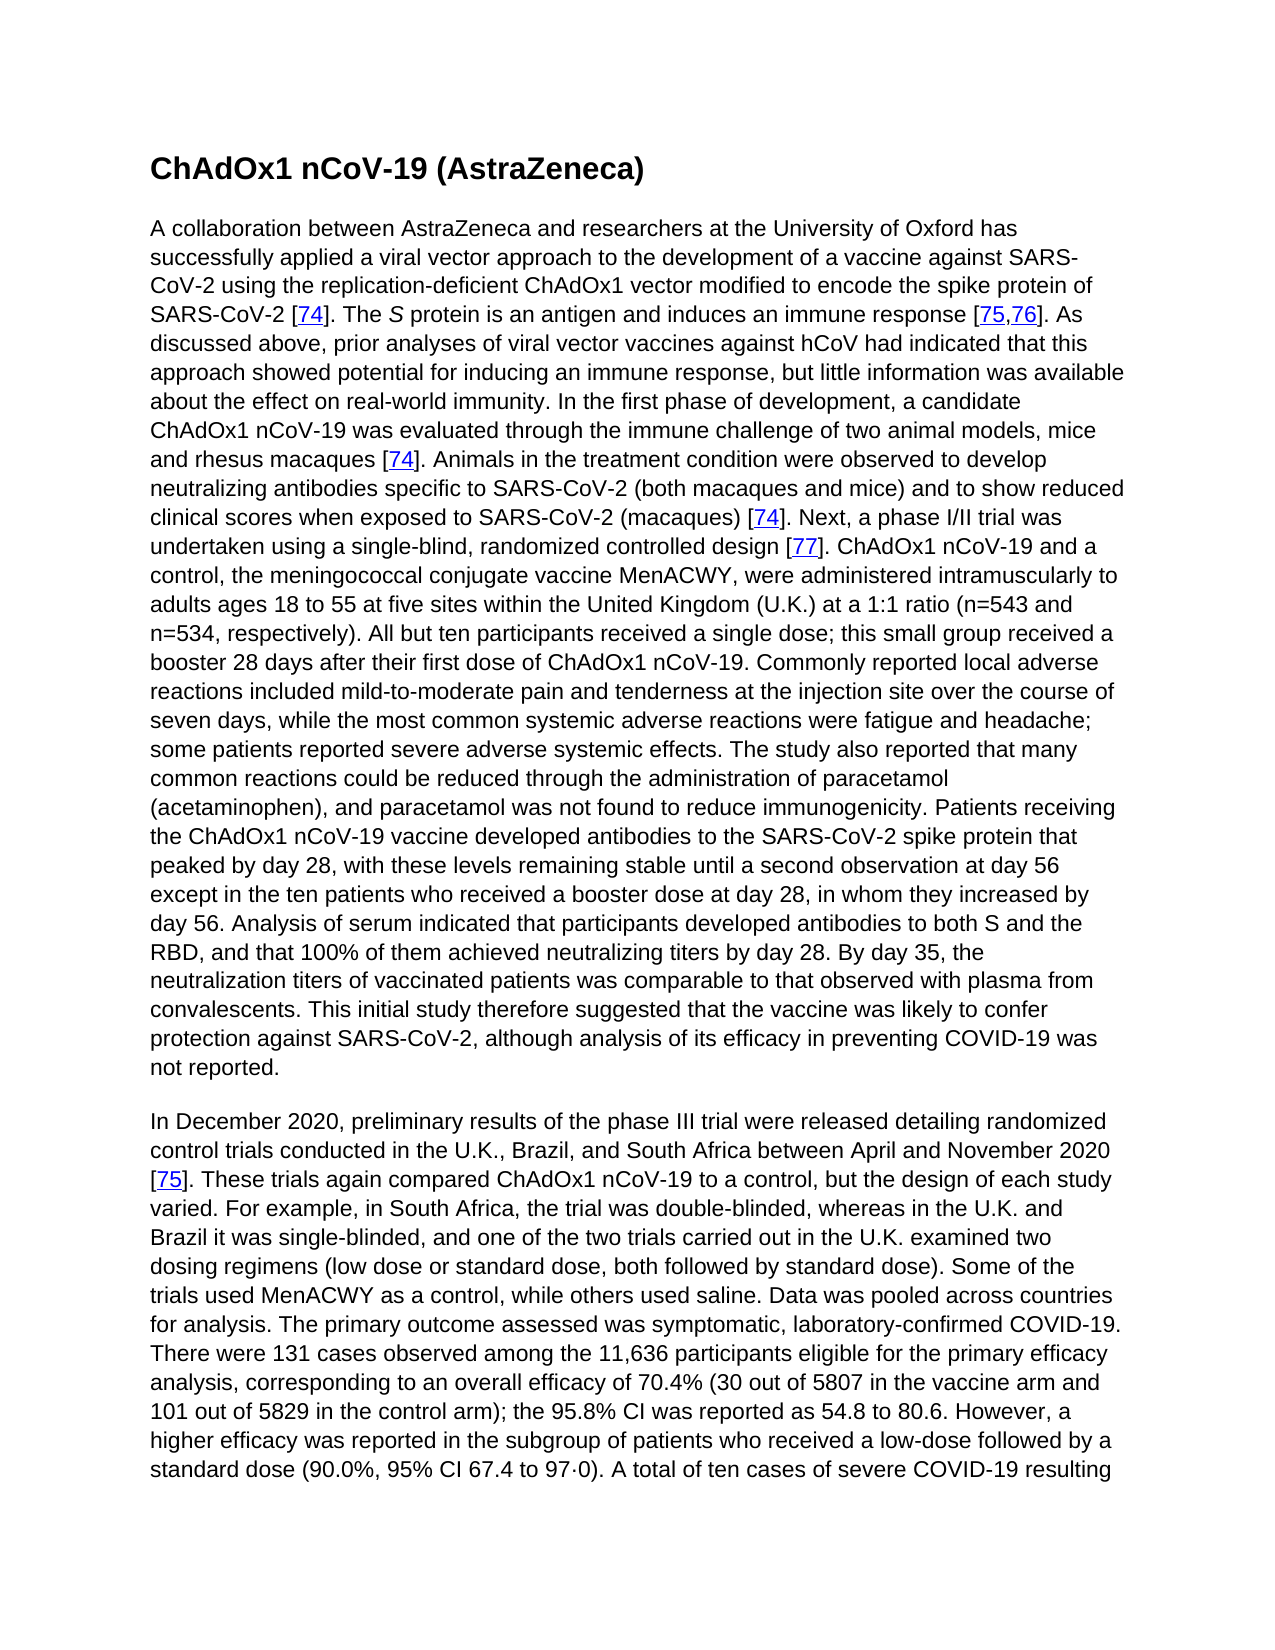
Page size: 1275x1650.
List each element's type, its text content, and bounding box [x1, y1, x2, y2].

text A collaboration between AstraZeneca and researchers at the University of Oxford has successfully applied a viral vector approach to the development of a vaccine against SARS-CoV-2 using the replication-deficient ChAdOx1 vector modified to encode the spike protein of SARS-CoV-2 [74]. The S protein is an antigen and induces an immune response [75,76]. As discussed above, prior analyses of viral vector vaccines against hCoV had indicated that this approach showed potential for inducing an immune response, but little information was available about the effect on real-world immunity. In the first phase of development, a candidate ChAdOx1 nCoV-19 was evaluated through the immune challenge of two animal models, mice and rhesus macaques [74]. Animals in the treatment condition were observed to develop neutralizing antibodies specific to SARS-CoV-2 (both macaques and mice) and to show reduced clinical scores when exposed to SARS-CoV-2 (macaques) [74]. Next, a phase I/II trial was undertaken using a single-blind, randomized controlled design [77]. ChAdOx1 nCoV-19 and a control, the meningococcal conjugate vaccine MenACWY, were administered intramuscularly to adults ages 18 to 55 at five sites within the United Kingdom (U.K.) at a 1:1 ratio (n=543 and n=534, respectively). All but ten participants received a single dose; this small group received a booster 28 days after their first dose of ChAdOx1 nCoV-19. Commonly reported local adverse reactions included mild-to-moderate pain and tenderness at the injection site over the course of seven days, while the most common systemic adverse reactions were fatigue and headache; some patients reported severe adverse systemic effects. The study also reported that many common reactions could be reduced through the administration of paracetamol (acetaminophen), and paracetamol was not found to reduce immunogenicity. Patients receiving the ChAdOx1 nCoV-19 vaccine developed antibodies to the SARS-CoV-2 spike protein that peaked by day 28, with these levels remaining stable until a second observation at day 56 except in the ten patients who received a booster dose at day 28, in whom they increased by day 56. Analysis of serum indicated that participants developed antibodies to both S and the RBD, and that 100% of them achieved neutralizing titers by day 28. By day 35, the neutralization titers of vaccinated patients was comparable to that observed with plasma from convalescents. This initial study therefore suggested that the vaccine was likely to confer protection against SARS-CoV-2, although analysis of its efficacy in preventing COVID-19 was not reported. [150, 214, 1125, 1081]
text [150, 1108, 1125, 1482]
subtitle ChAdOx1 nCoV-19 (AstraZeneca) [150, 150, 1125, 186]
